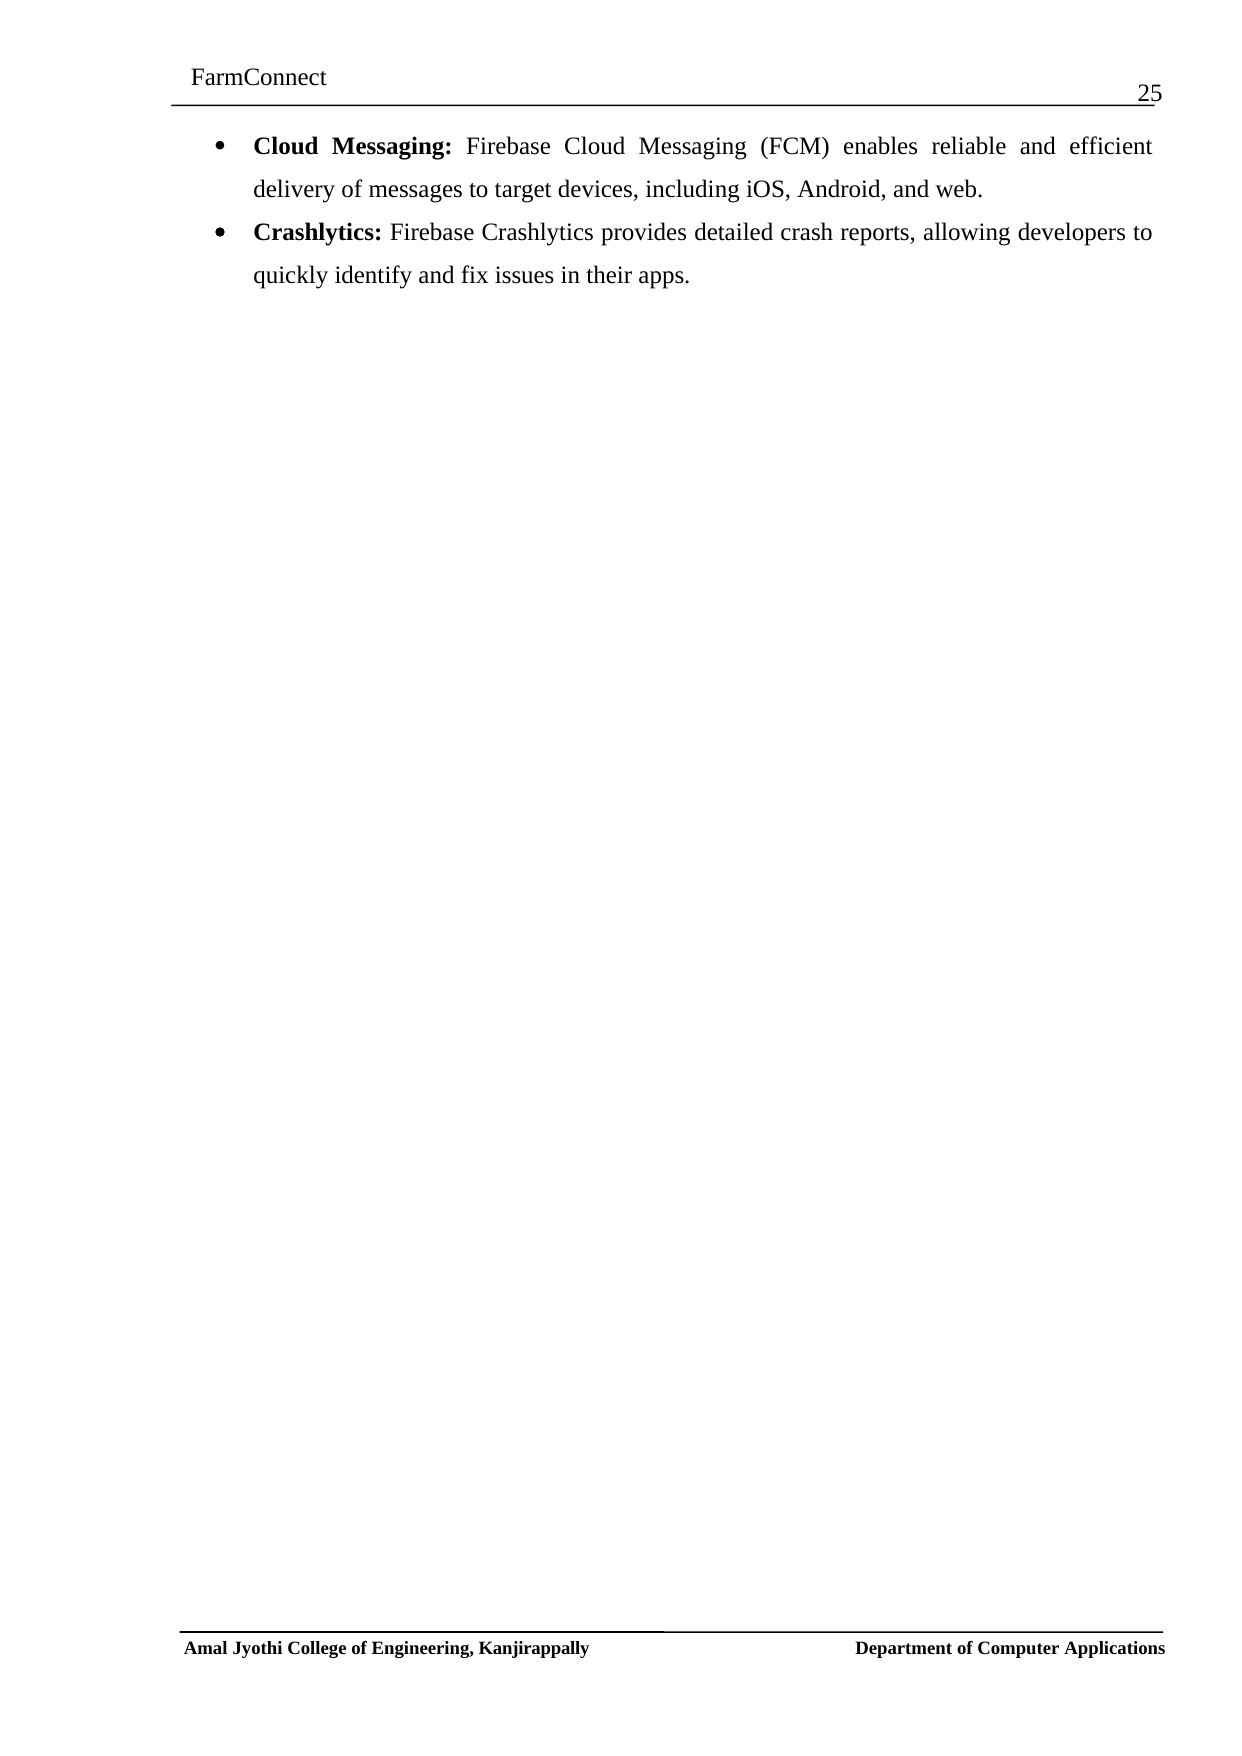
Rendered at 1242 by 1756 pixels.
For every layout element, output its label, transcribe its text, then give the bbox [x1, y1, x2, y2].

list Crashlytics: Firebase Crashlytics provides detailed crash reports, allowing developers to quickly identify and fix issues in their apps. [216, 217, 1153, 289]
list Cloud Messaging: Firebase Cloud Messaging (FCM) enables reliable and efficient delivery of messages to target devices, including iOS, Android, and web. [216, 131, 1153, 203]
